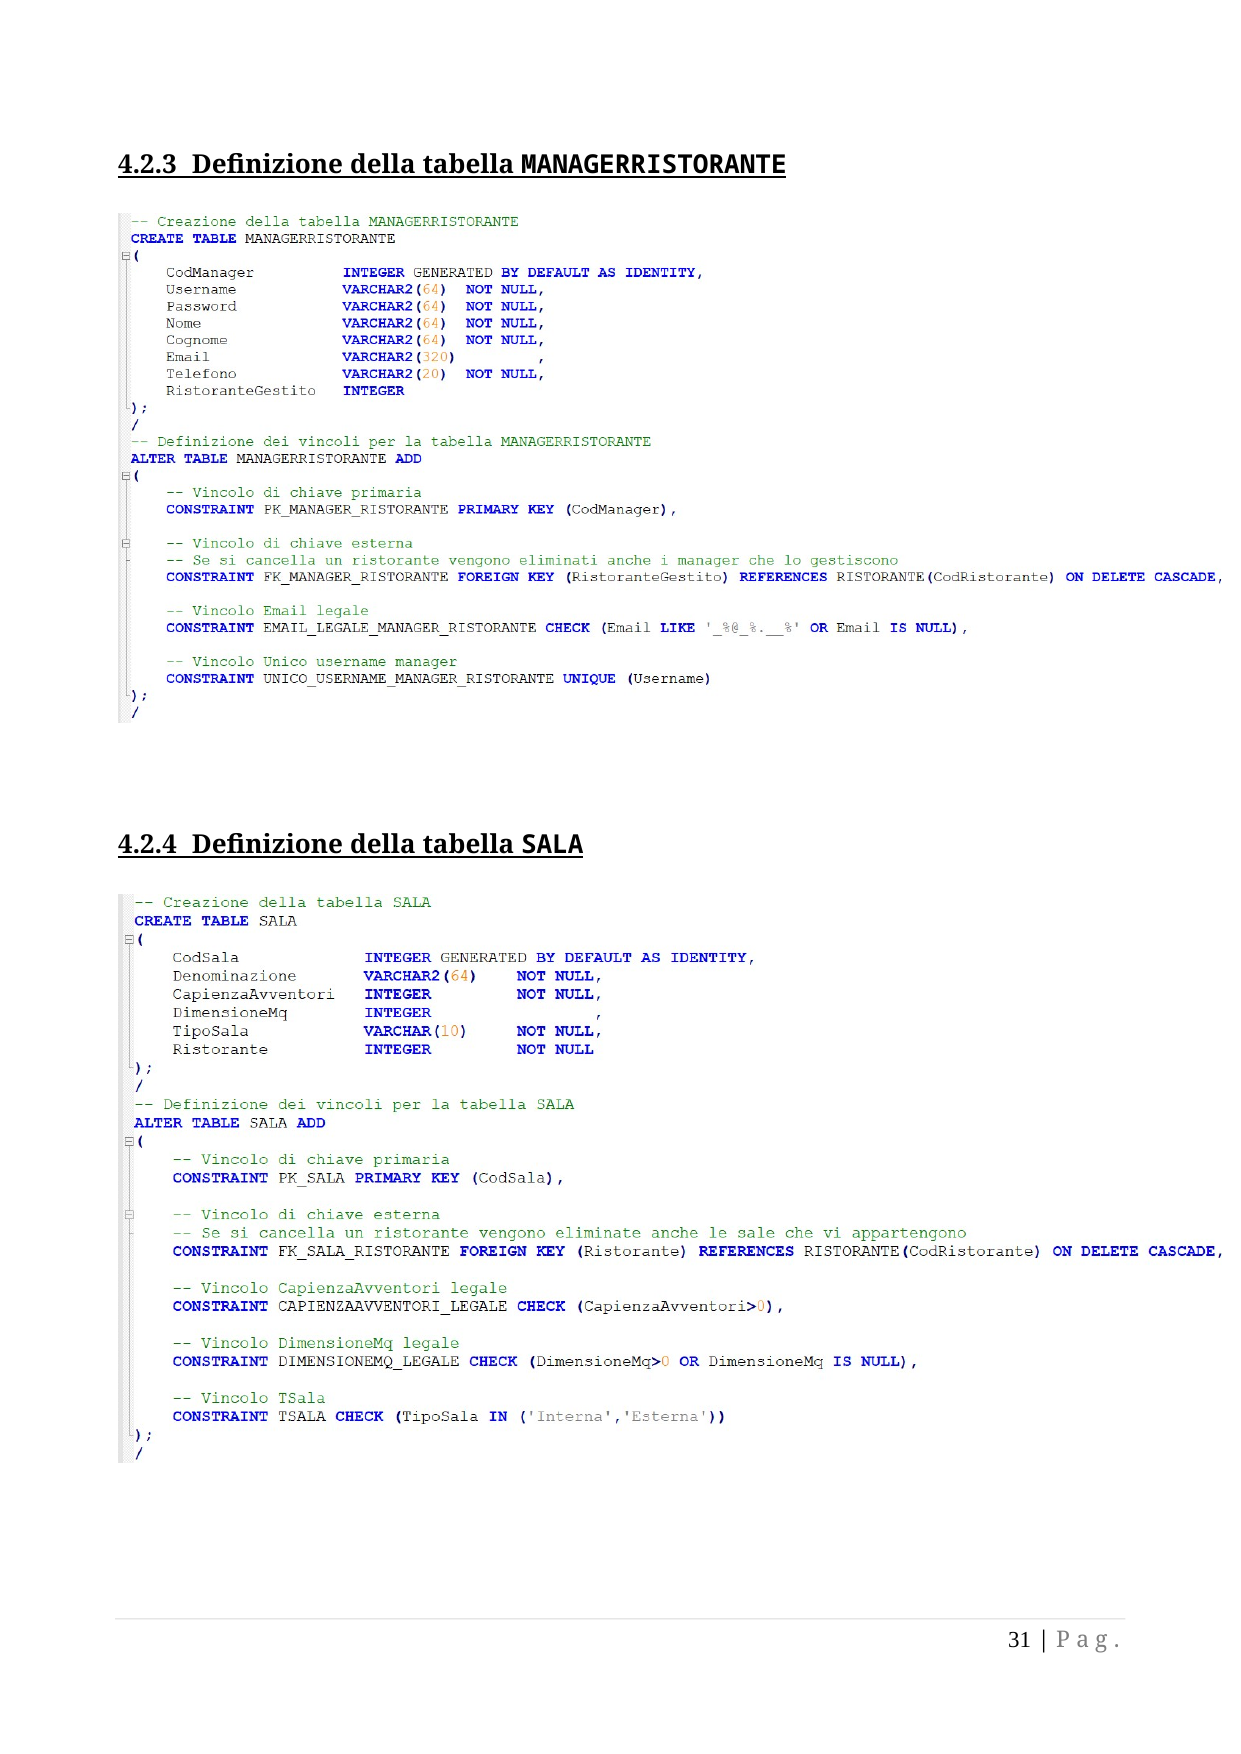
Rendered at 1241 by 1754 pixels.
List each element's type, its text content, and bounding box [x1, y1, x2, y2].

picture [118, 894, 1222, 1463]
picture [118, 213, 1222, 723]
list Definizione della tabella MANAGERRISTORANTE [118, 146, 1240, 181]
list Definizione della tabella SALA [118, 826, 1240, 862]
